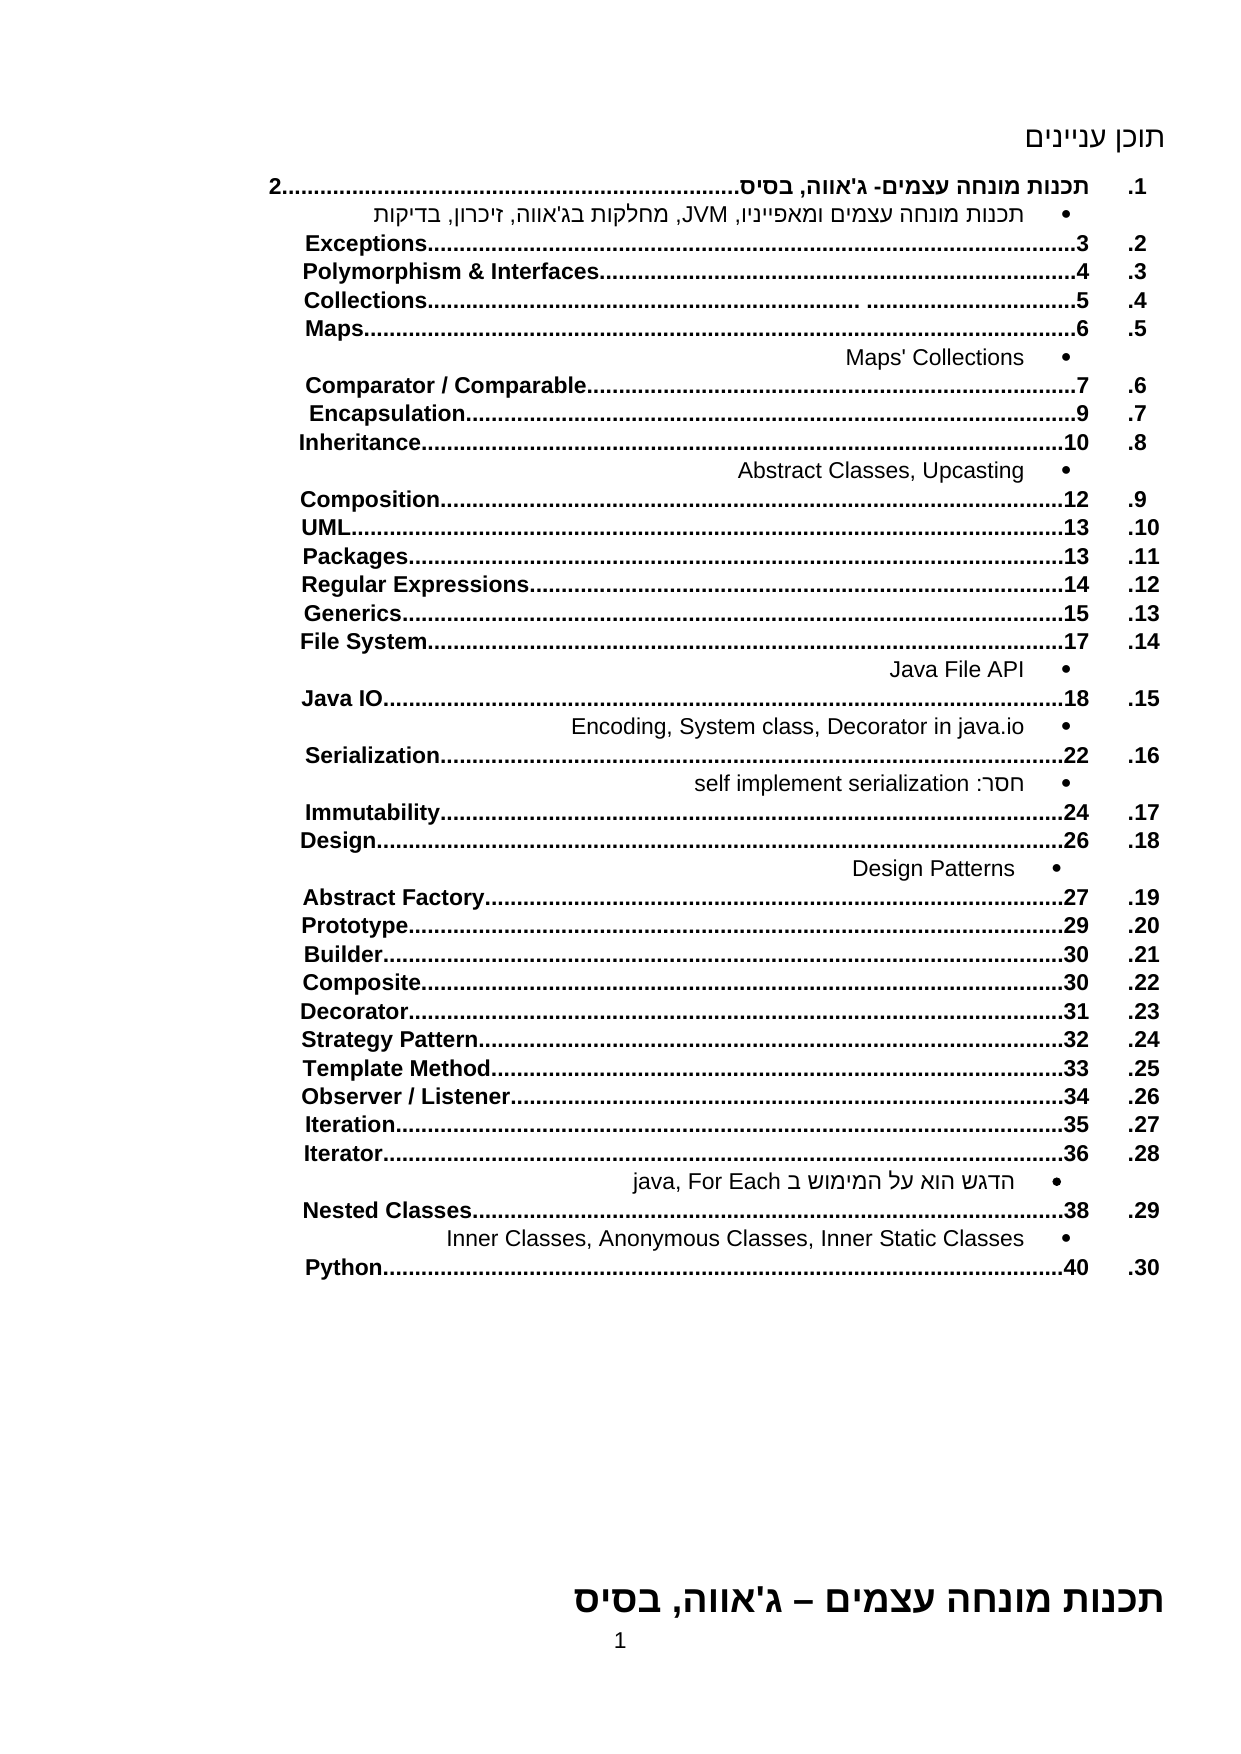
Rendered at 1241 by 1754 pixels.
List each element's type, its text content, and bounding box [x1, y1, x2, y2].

list חסר: self implement serialization [75, 770, 1062, 796]
list Abstract Classes, Upcasting [75, 457, 1062, 484]
list Encapsulation................................................................................................9 [75, 400, 1128, 427]
list Java IO...........................................................................................................18 [75, 685, 1128, 711]
list Java File API [75, 656, 1062, 683]
list Design Patterns [75, 855, 1053, 882]
list Comparator / Comparable.............................................................................7 [75, 372, 1128, 398]
list UML................................................................................................................13 [75, 514, 1128, 541]
list Serialization..................................................................................................22 [75, 742, 1128, 768]
list File System....................................................................................................17 [75, 628, 1128, 654]
list Python...........................................................................................................40 [75, 1253, 1128, 1280]
list Polymorphism & Interfaces...........................................................................4 [75, 258, 1128, 284]
list Builder...........................................................................................................30 [75, 941, 1128, 967]
list Composite.....................................................................................................30 [75, 969, 1128, 996]
list תכנות מונחה עצמים- ג'אווה, בסיס........................................................................2 [75, 173, 1128, 199]
list Exceptions......................................................................................................3 [75, 230, 1128, 256]
list Strategy Pattern............................................................................................32 [75, 1026, 1128, 1052]
list Iterator...........................................................................................................36 [75, 1140, 1128, 1166]
list Nested Classes.............................................................................................38 [75, 1197, 1128, 1223]
list Maps................................................................................................................6 [75, 315, 1128, 341]
list Prototype.......................................................................................................29 [75, 912, 1128, 939]
list Packages.......................................................................................................13 [75, 543, 1128, 569]
list Maps' Collections [75, 343, 1062, 370]
list Iteration.........................................................................................................35 [75, 1111, 1128, 1138]
list Abstract Factory...........................................................................................27 [75, 884, 1128, 910]
list תכנות מונחה עצמים ומאפייניו, JVM, מחלקות בג'אווה, זיכרון, בדיקות [75, 201, 1062, 228]
list Inner Classes, Anonymous Classes, Inner Static Classes [75, 1225, 1062, 1251]
list Observer / Listener.......................................................................................34 [75, 1083, 1128, 1109]
list Template Method..........................................................................................33 [75, 1054, 1128, 1081]
list Design............................................................................................................26 [75, 827, 1128, 853]
list Generics........................................................................................................15 [75, 599, 1128, 626]
list Decorator.......................................................................................................31 [75, 998, 1128, 1024]
list Encoding, System class, Decorator in java.io [75, 713, 1062, 739]
list הדגש הוא על המימוש ב java, For Each [75, 1168, 1053, 1194]
list Immutability..................................................................................................24 [75, 798, 1128, 825]
list Inheritance.....................................................................................................10 [75, 429, 1128, 455]
list Composition..................................................................................................12 [75, 486, 1128, 512]
text תוכן עניינים [75, 120, 1165, 154]
text תכנות מונחה עצמים – ג'אווה, בסיס [75, 1577, 1165, 1620]
list Collections.................................................................... .................................5 [75, 287, 1128, 313]
list Regular Expressions....................................................................................14 [75, 571, 1128, 597]
